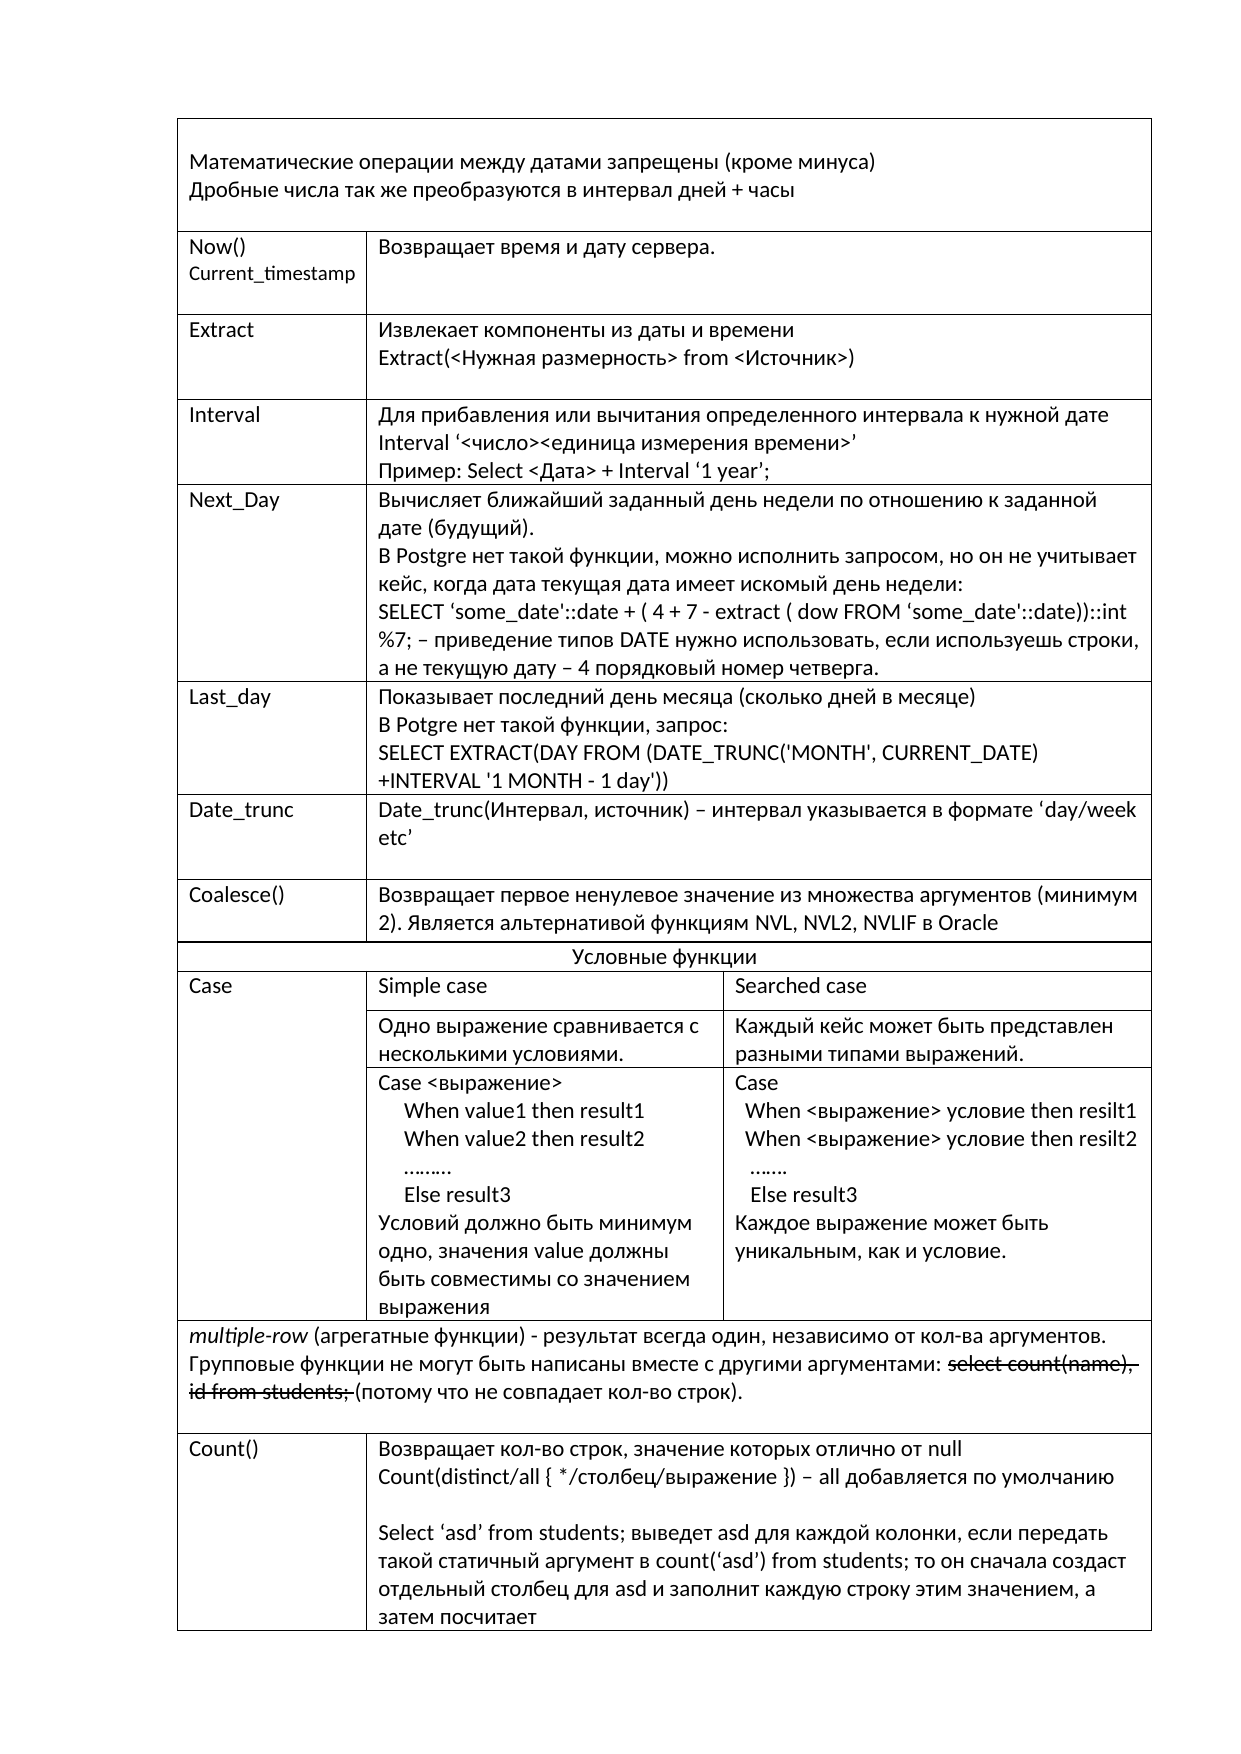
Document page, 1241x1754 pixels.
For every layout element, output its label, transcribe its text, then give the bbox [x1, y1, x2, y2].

table_cell Возвращает кол-во строк, значение которых отлично от null Count(distinct/all { */столбец/выражение }) – all добавляется по умолчанию Select ‘asd’ from students; выведет asd для каждой колонки, если передать такой статичный аргумент в count(‘asd’) from students; то он сначала создаст отдельный столбец для asd и заполнит каждую строку этим значением, а затем посчитает [367, 1434, 1151, 1630]
table_cell Каждый кейс может быть представлен разными типами выражений. [724, 1011, 1151, 1067]
table_cell Extract [178, 315, 366, 399]
table_cell Условные функции [178, 943, 1151, 971]
table_cell Interval [178, 400, 366, 484]
table_cell Case <выражение> When value1 then result1 When value2 then result2 ……… Else result3 Условий должно быть минимум одно, значения value должны быть совместимы со значением выражения [367, 1068, 723, 1320]
table_cell Searched case [724, 972, 1151, 1010]
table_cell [178, 119, 1151, 231]
table_cell Вычисляет ближайший заданный день недели по отношению к заданной дате (будущий). В Postgre нет такой функции, можно исполнить запросом, но он не учитывает кейс, когда дата текущая дата имеет искомый день недели: SELECT ‘some_date'::date + ( 4 + 7 - extract ( dow FROM ‘some_date'::date))::int%7; – приведение типов DATE нужно использовать, если используешь строки, а не текущую дату – 4 порядковый номер четверга. [367, 485, 1151, 681]
table_cell Возвращает время и дату сервера. [367, 232, 1151, 314]
table_cell Count() [178, 1434, 366, 1630]
table_cell Показывает последний день месяца (сколько дней в месяце) В Potgre нет такой функции, запрос: SELECT EXTRACT(DAY FROM (DATE_TRUNC('MONTH', CURRENT_DATE) +INTERVAL '1 MONTH - 1 day')) [367, 682, 1151, 794]
table_cell Date_trunc [178, 795, 366, 879]
table_cell Simple case [367, 972, 723, 1010]
table_cell Last_day [178, 682, 366, 794]
table_cell Case When <выражение> условие then resilt1 When <выражение> условие then resilt2 ……. Else result3 Каждое выражение может быть уникальным, как и условие. [724, 1068, 1151, 1320]
table_cell Coalesce() [178, 880, 366, 941]
table_cell multiple-row (агрегатные функции) - результат всегда один, независимо от кол-ва аргументов. Групповые функции не могут быть написаны вместе с другими аргументами: select count(name), id from students; (потому что не совпадает кол-во строк). [178, 1321, 1151, 1433]
table_cell Date_trunc(Интервал, источник) – интервал указывается в формате ‘day/week etc’ [367, 795, 1151, 879]
table_cell Извлекает компоненты из даты и времени Extract(<Нужная размерность> from <Источник>) [367, 315, 1151, 399]
table_cell Одно выражение сравнивается с несколькими условиями. [367, 1011, 723, 1067]
table_cell Now() Current_timestamp [178, 232, 366, 314]
table_cell Case [178, 972, 366, 1320]
table_cell Next_Day [178, 485, 366, 681]
table_cell Для прибавления или вычитания определенного интервала к нужной дате Interval ‘<число><единица измерения времени>’ Пример: Select <Дата> + Interval ‘1 year’; [367, 400, 1151, 484]
table_cell Возвращает первое ненулевое значение из множества аргументов (минимум 2). Является альтернативой функциям NVL, NVL2, NVLIF в Oracle [367, 880, 1151, 941]
